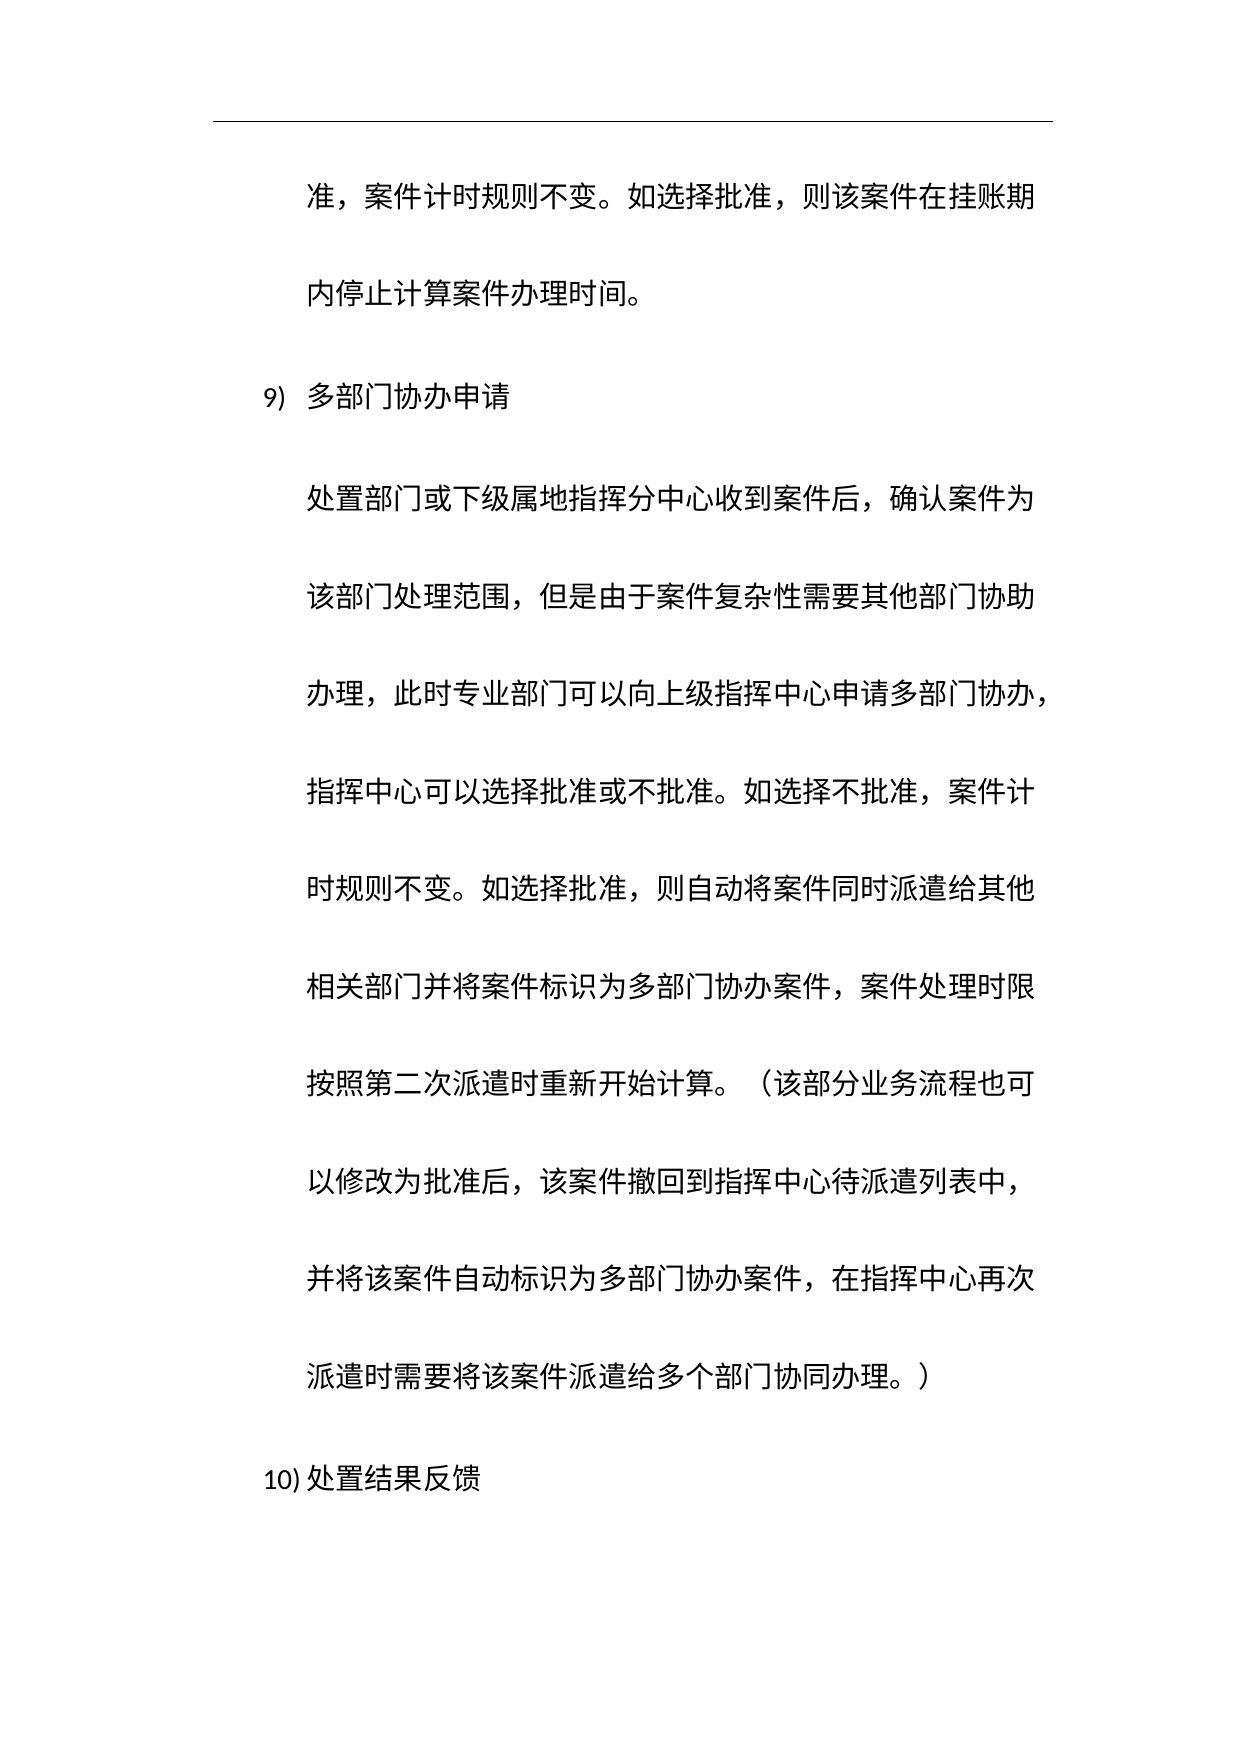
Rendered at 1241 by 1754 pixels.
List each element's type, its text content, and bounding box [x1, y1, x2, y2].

list 处置结果反馈 [262, 1444, 1053, 1509]
text 处置部门或下级属地指挥分中心收到案件后，确认案件为该部门处理范围，但是由于案件复杂性需要其他部门协助办理，此时专业部门可以向上级指挥中心申请多部门协办，指挥中心可以选择批准或不批准。如选择不批准，案件计时规则不变。如选择批准，则自动将案件同时派遣给其他相关部门并将案件标识为多部门协办案件，案件处理时限按照第二次派遣时重新开始计算。（该部分业务流程也可以修改为批准后，该案件撤回到指挥中心待派遣列表中，并将该案件自动标识为多部门协办案件，在指挥中心再次派遣时需要将该案件派遣给多个部门协同办理。） [306, 464, 1053, 1407]
list 多部门协办申请 [262, 362, 1053, 427]
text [306, 162, 1053, 324]
